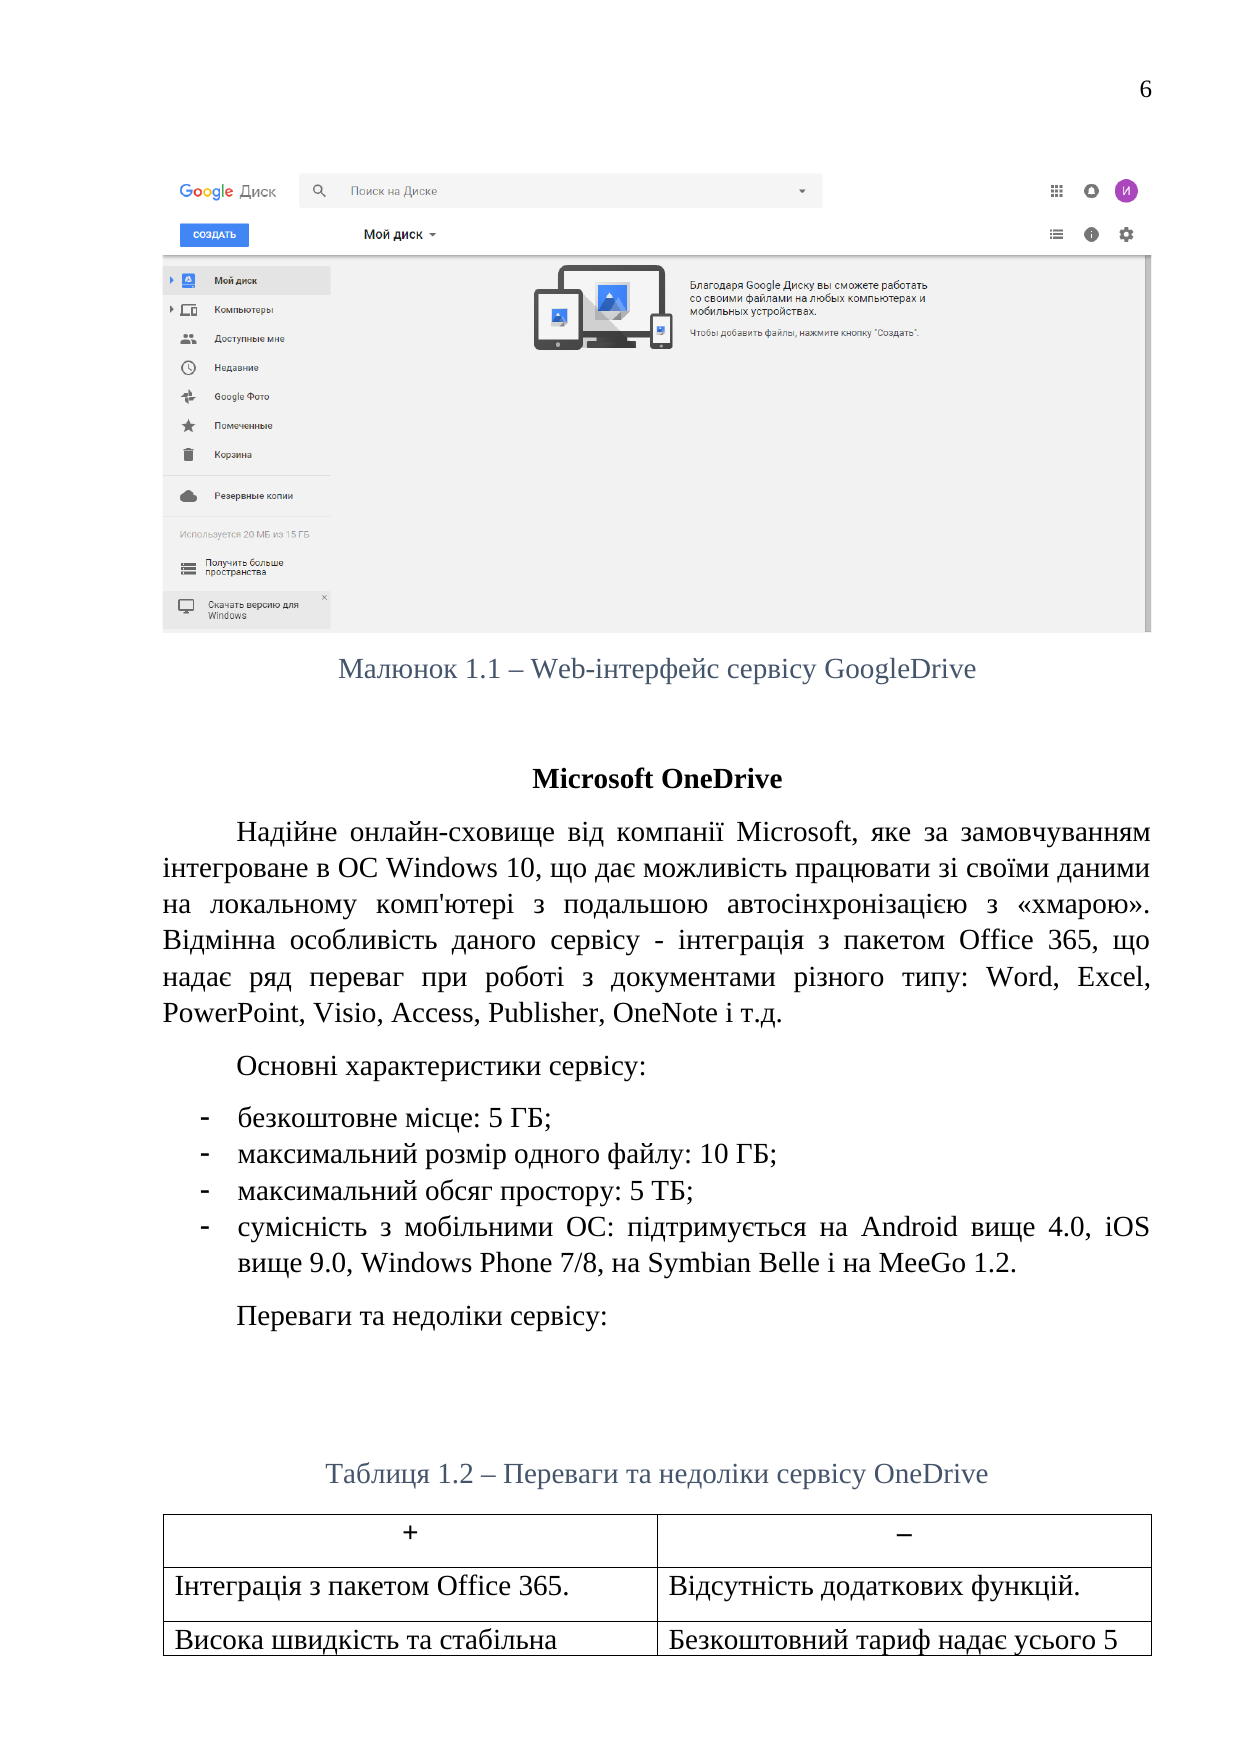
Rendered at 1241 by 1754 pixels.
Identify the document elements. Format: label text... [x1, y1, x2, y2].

text Microsoft OneDrive [162, 761, 1152, 795]
picture [162, 169, 1152, 633]
text Малюнок 1.1 – Web-інтерфейс сервісу GoogleDrive [162, 651, 1152, 685]
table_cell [658, 1622, 1151, 1655]
table_cell Інтеграція з пакетом Office 365. [164, 1568, 657, 1621]
text Таблиця 1.2 – Переваги та недоліки сервісу OneDrive [162, 1457, 1152, 1490]
table_header – [658, 1515, 1151, 1567]
table_cell Відсутність додаткових функцій. [658, 1568, 1151, 1621]
list максимальний обсяг простору: 5 ТБ; [200, 1173, 1152, 1207]
list безкоштовне місце: 5 ГБ; [200, 1100, 1152, 1134]
text Надійне онлайн-сховище від компанії Microsoft, яке за замовчуванням інтегроване в ОС Windows 10, що дає можливість працювати зі своїми даними на локальному комп'ютері з подальшою автосінхронізацією з «хмарою». Відмінна особливість даного сервісу - інтеграція з пакетом Office 365, що надає ряд переваг при роботі з документами різного типу: Word, Excel, PowerPoint, Visio, Access, Publisher, OneNote і т.д. [162, 814, 1152, 1028]
list сумісність з мобільними ОС: підтримується на Android вище 4.0, iOS вище 9.0, Windows Phone 7/8, на Symbian Belle і на MeeGo 1.2. [200, 1209, 1152, 1279]
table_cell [164, 1622, 657, 1655]
text Основні характеристики сервісу: [162, 1048, 1152, 1081]
list максимальний розмір одного файлу: 10 ГБ; [200, 1137, 1152, 1170]
table_header + [164, 1515, 657, 1567]
text Переваги та недоліки сервісу: [162, 1298, 1152, 1332]
